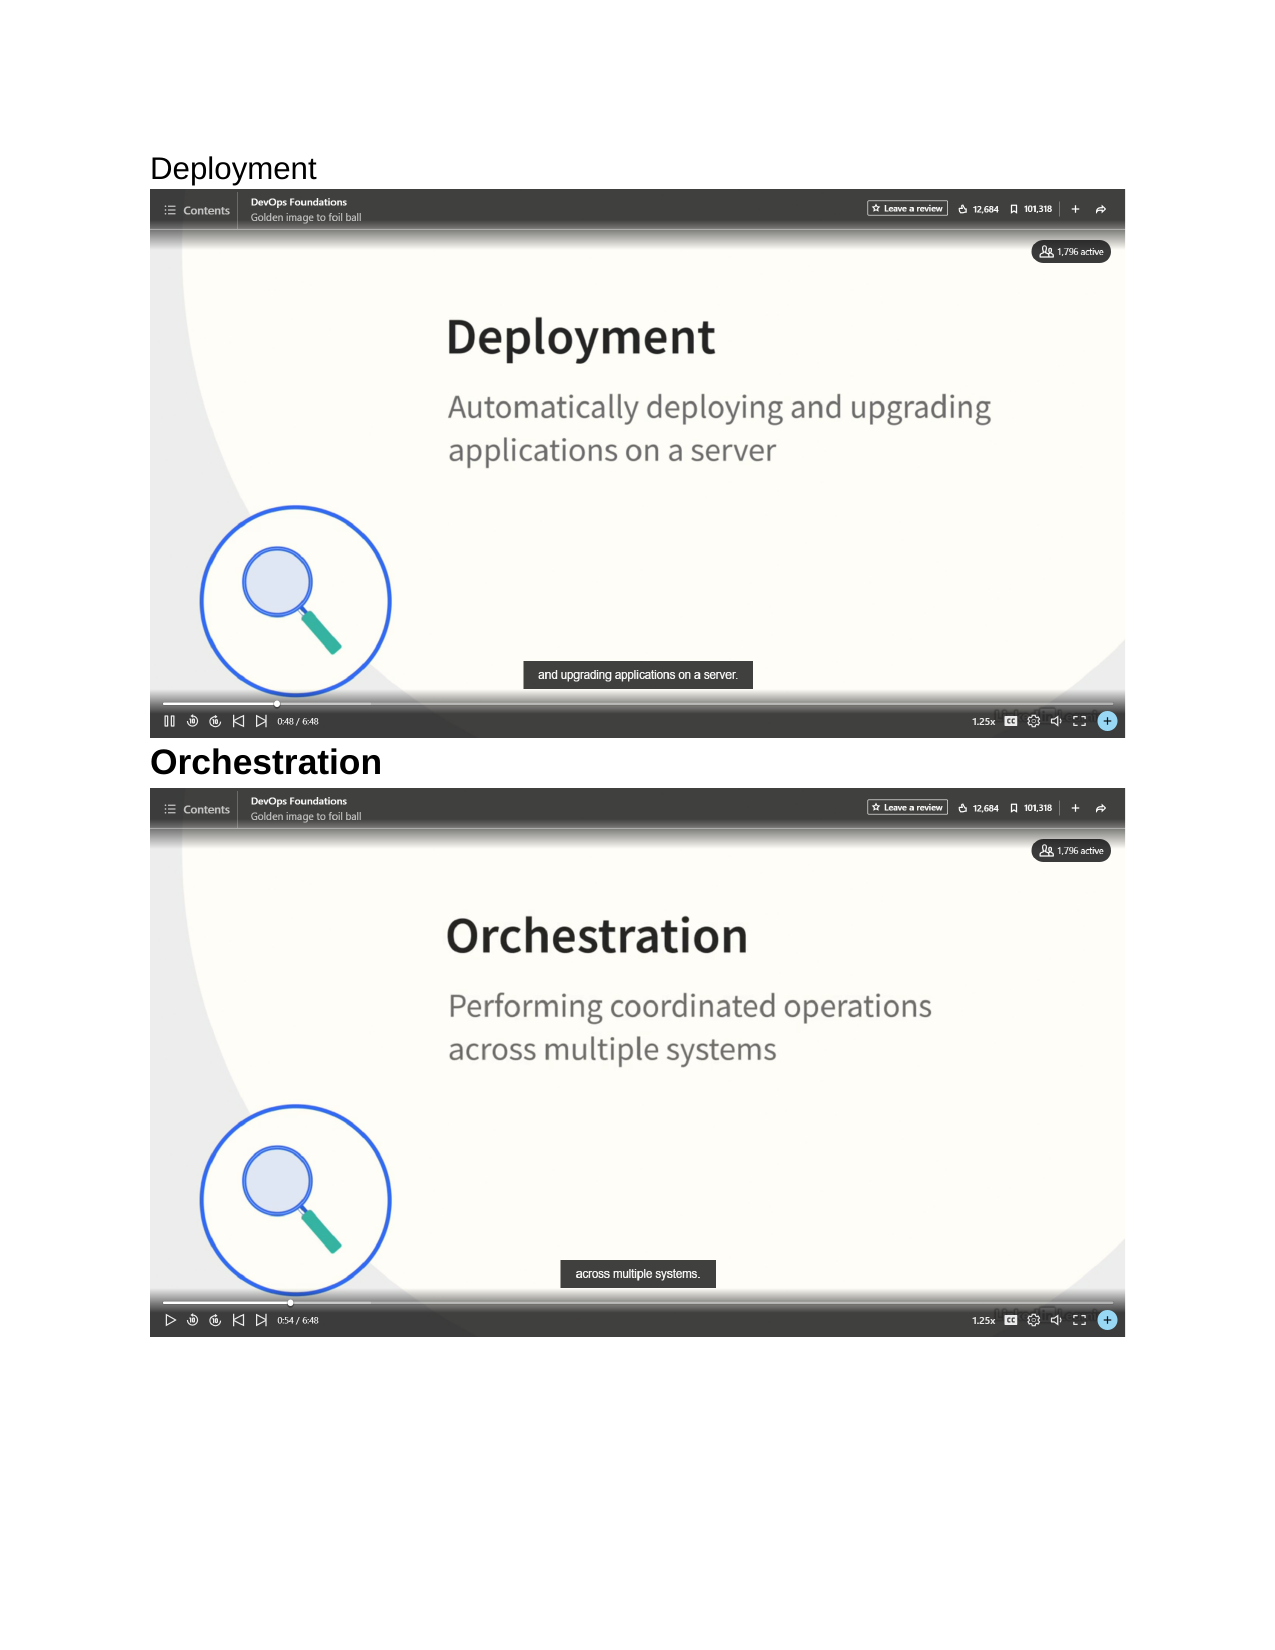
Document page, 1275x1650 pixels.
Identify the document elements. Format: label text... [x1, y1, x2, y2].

text Deployment [150, 150, 1125, 189]
picture [150, 788, 1125, 1337]
text Orchestration [150, 742, 1125, 782]
picture [150, 189, 1125, 738]
